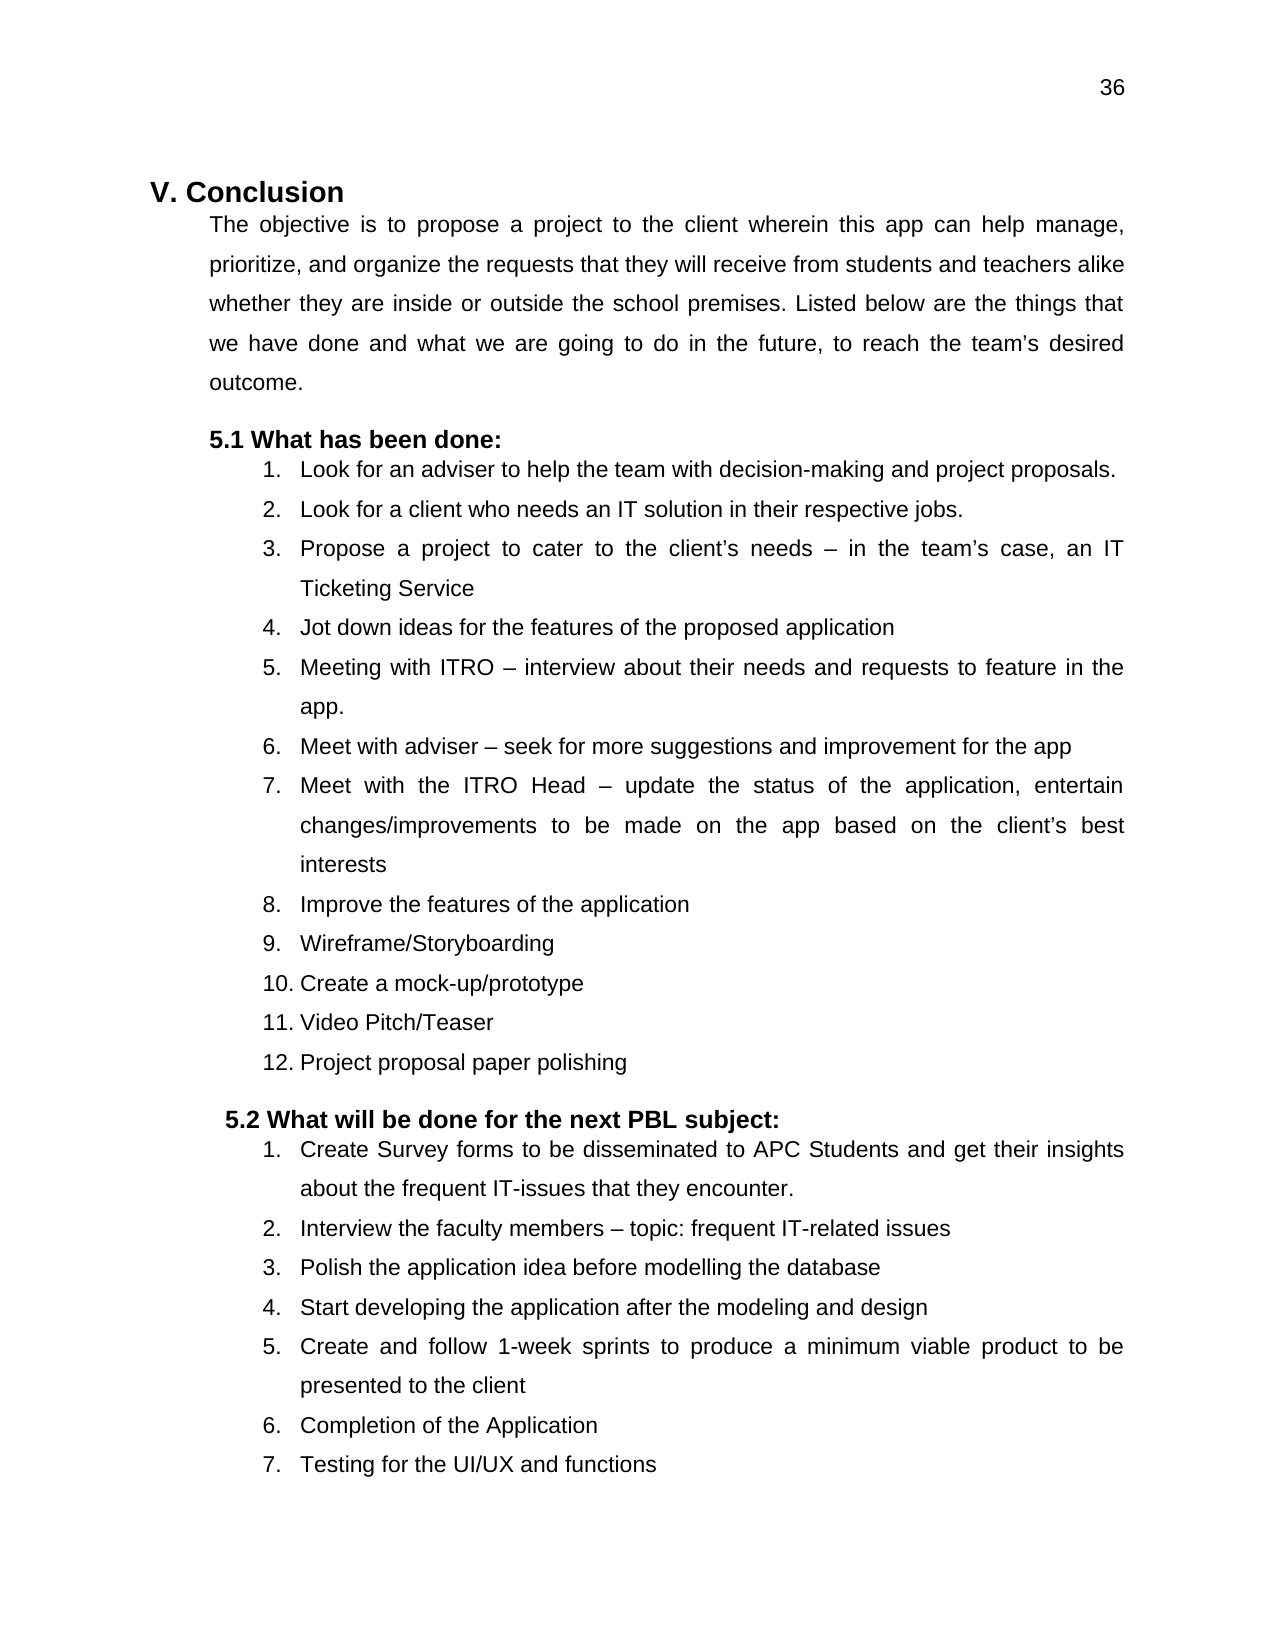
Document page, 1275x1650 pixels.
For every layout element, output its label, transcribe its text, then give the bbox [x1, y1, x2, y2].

list Meet with adviser – seek for more suggestions and improvement for the app [262, 733, 1125, 759]
list Video Pitch/Teaser [262, 1009, 1125, 1035]
list Completion of the Application [262, 1412, 1125, 1438]
list Create a mock-up/prototype [262, 969, 1125, 996]
subtitle V. Conclusion [150, 175, 1125, 208]
list Testing for the UI/UX and functions [262, 1451, 1125, 1478]
list Jot down ideas for the features of the proposed application [262, 614, 1125, 641]
list Interview the faculty members – topic: frequent IT-related issues [262, 1214, 1125, 1241]
list Project proposal paper polishing [262, 1048, 1125, 1075]
list Propose a project to cater to the client’s needs – in the team’s case, an IT Ticketing Service [262, 535, 1125, 601]
list Meet with the ITRO Head – update the status of the application, entertain changes/improvements to be made on the app based on the client’s best interests [262, 772, 1125, 877]
subtitle 5.2 What will be done for the next PBL subject: [150, 1104, 1125, 1133]
list Look for a client who needs an IT solution in their respective jobs. [262, 496, 1125, 522]
list Create Survey forms to be disseminated to APC Students and get their insights about the frequent IT-issues that they encounter. [262, 1136, 1125, 1201]
list Start developing the application after the modeling and design [262, 1293, 1125, 1320]
subtitle 5.1 What has been done: [150, 425, 1125, 454]
list Improve the features of the application [262, 891, 1125, 917]
list Meeting with ITRO – interview about their needs and requests to feature in the app. [262, 654, 1125, 719]
list Create and follow 1-week sprints to produce a minimum viable product to be presented to the client [262, 1333, 1125, 1399]
text The objective is to propose a project to the client wherein this app can help manage, prioritize, and organize the requests that they will receive from students and teachers alike whether they are inside or outside the school premises. Listed below are the things that we have done and what we are going to do in the future, to reach the team’s desired outcome. [209, 211, 1125, 395]
list Look for an adviser to help the team with decision-making and project proposals. [262, 456, 1125, 483]
list Polish the application idea before modelling the database [262, 1254, 1125, 1280]
list Wireframe/Storyboarding [262, 930, 1125, 956]
